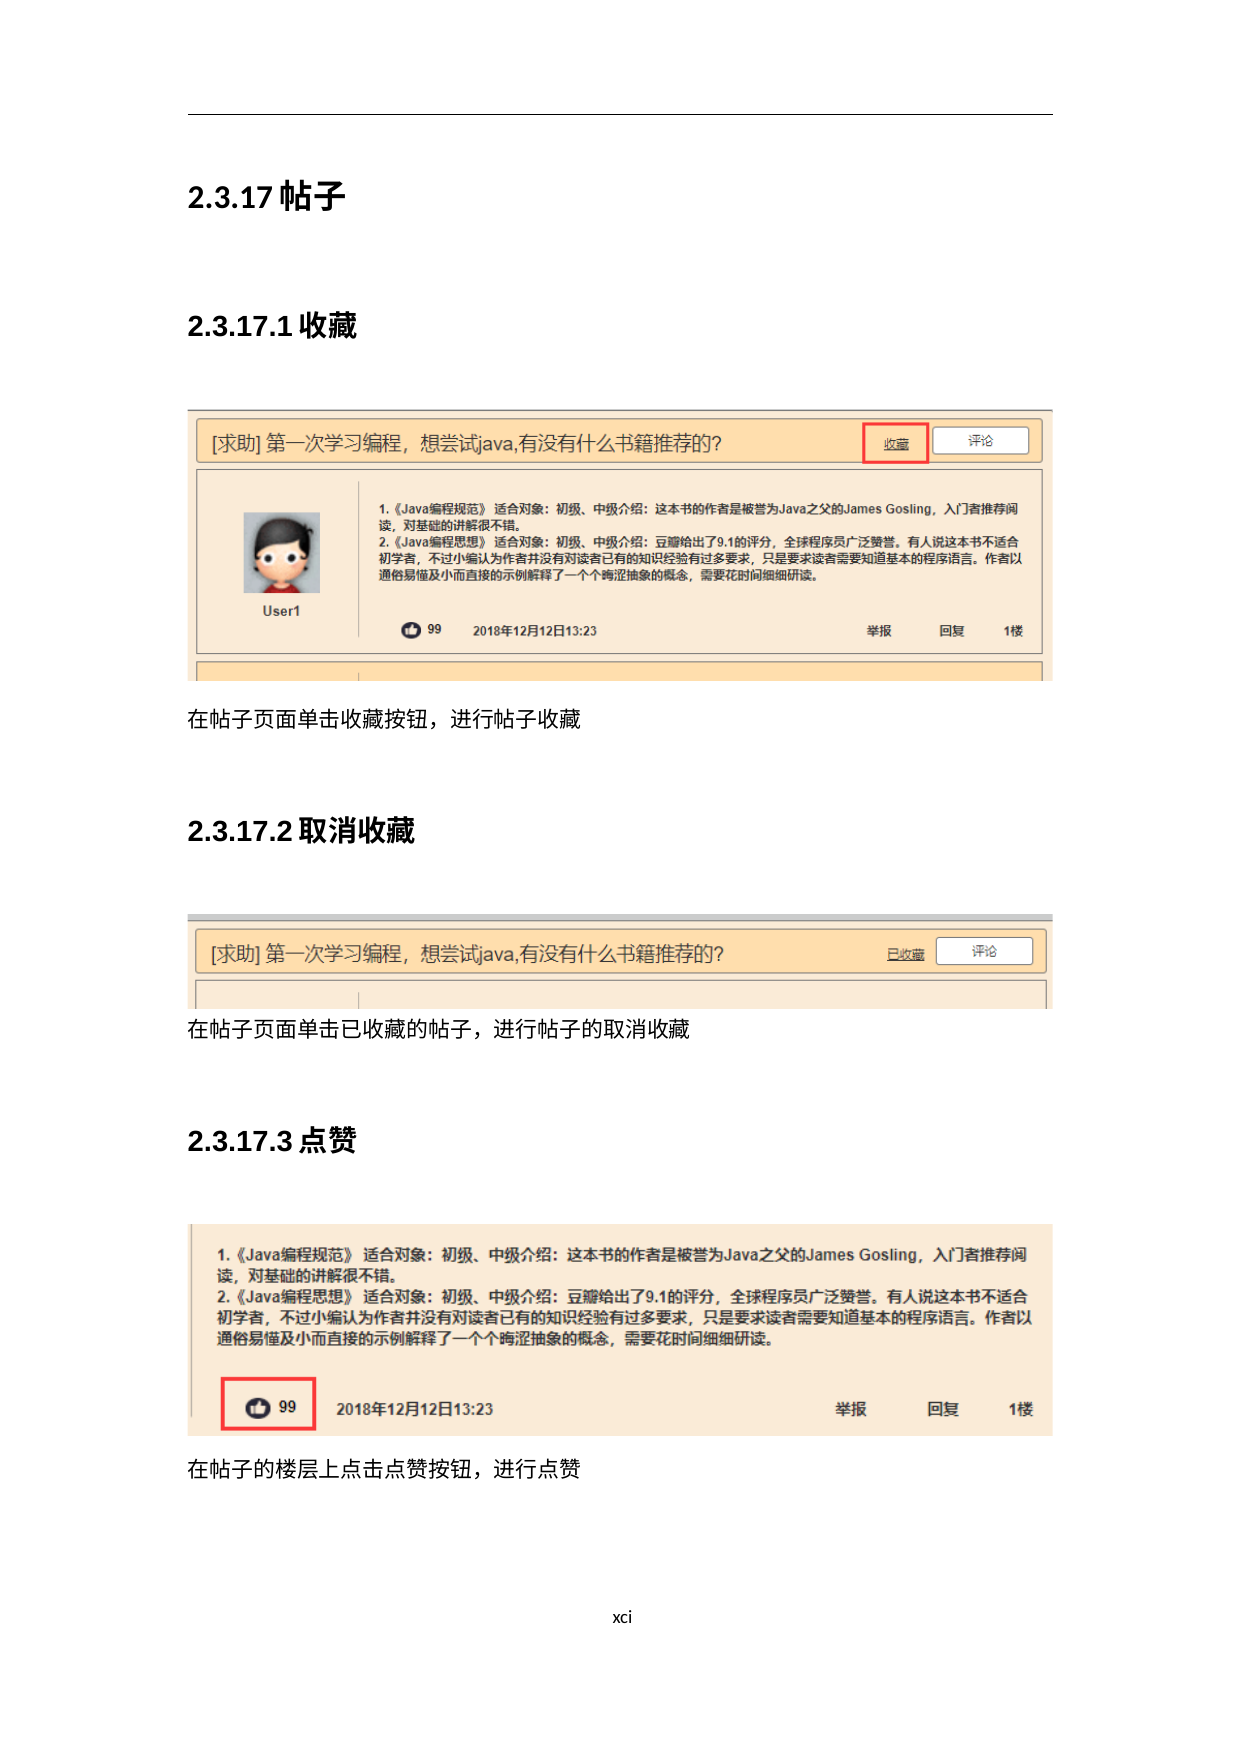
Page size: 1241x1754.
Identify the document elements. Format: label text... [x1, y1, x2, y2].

subtitle 2.3.17.3点赞 [187, 1106, 1053, 1171]
text 在帖子页面单击已收藏的帖子，进行帖子的取消收藏 [187, 1009, 1053, 1044]
picture [187, 1224, 1053, 1436]
text 在帖子页面单击收藏按钮，进行帖子收藏 [187, 681, 1053, 734]
subtitle 2.3.17.1收藏 [187, 291, 1053, 356]
subtitle 2.3.17帖子 [187, 162, 1053, 227]
picture [187, 409, 1053, 681]
subtitle 2.3.17.2取消收藏 [187, 796, 1053, 861]
text 在帖子的楼层上点击点赞按钮，进行点赞 [187, 1436, 1053, 1484]
picture [187, 914, 1053, 1009]
